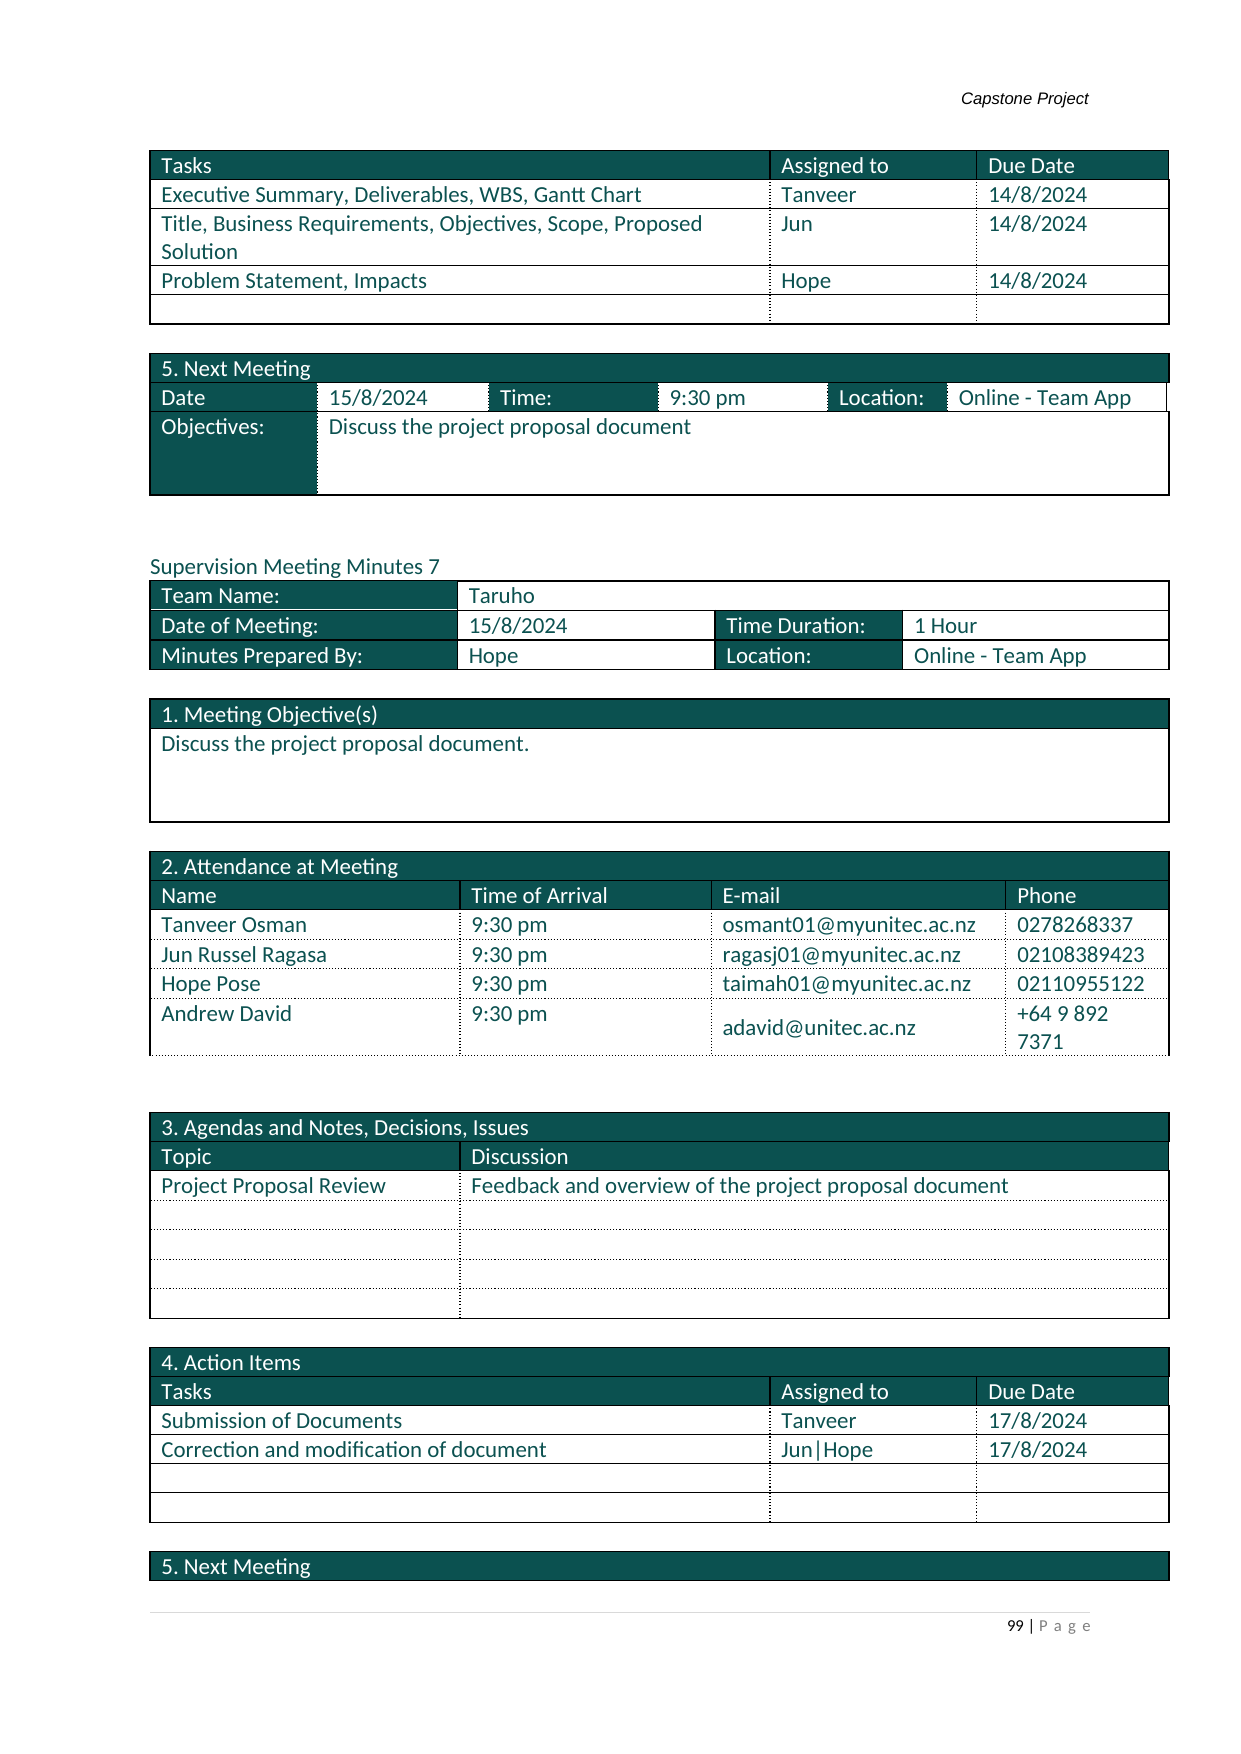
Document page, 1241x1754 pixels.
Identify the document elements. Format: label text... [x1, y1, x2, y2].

text Supervision Meeting Minutes 7 [150, 552, 1090, 580]
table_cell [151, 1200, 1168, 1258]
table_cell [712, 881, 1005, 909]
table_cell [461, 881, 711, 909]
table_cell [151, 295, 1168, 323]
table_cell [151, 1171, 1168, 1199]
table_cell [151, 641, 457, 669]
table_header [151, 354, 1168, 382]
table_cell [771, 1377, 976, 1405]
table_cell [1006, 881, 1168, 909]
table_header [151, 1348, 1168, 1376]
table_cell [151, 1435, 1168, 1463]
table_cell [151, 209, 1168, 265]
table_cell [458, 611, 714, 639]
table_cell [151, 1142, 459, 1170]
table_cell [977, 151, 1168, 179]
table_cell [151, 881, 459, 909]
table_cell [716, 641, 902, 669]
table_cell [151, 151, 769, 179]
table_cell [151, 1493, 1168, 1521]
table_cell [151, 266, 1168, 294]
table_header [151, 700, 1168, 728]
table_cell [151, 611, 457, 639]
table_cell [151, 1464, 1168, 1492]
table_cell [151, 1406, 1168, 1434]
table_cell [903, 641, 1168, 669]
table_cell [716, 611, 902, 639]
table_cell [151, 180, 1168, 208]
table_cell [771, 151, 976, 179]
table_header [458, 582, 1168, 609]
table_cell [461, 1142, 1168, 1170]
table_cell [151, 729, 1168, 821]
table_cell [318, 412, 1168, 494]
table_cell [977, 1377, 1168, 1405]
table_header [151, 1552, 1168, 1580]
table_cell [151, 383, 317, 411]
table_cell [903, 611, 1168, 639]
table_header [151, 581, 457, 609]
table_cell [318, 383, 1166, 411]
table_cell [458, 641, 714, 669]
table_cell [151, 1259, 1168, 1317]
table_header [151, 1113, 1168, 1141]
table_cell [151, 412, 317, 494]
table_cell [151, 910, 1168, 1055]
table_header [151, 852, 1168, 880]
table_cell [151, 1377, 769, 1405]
